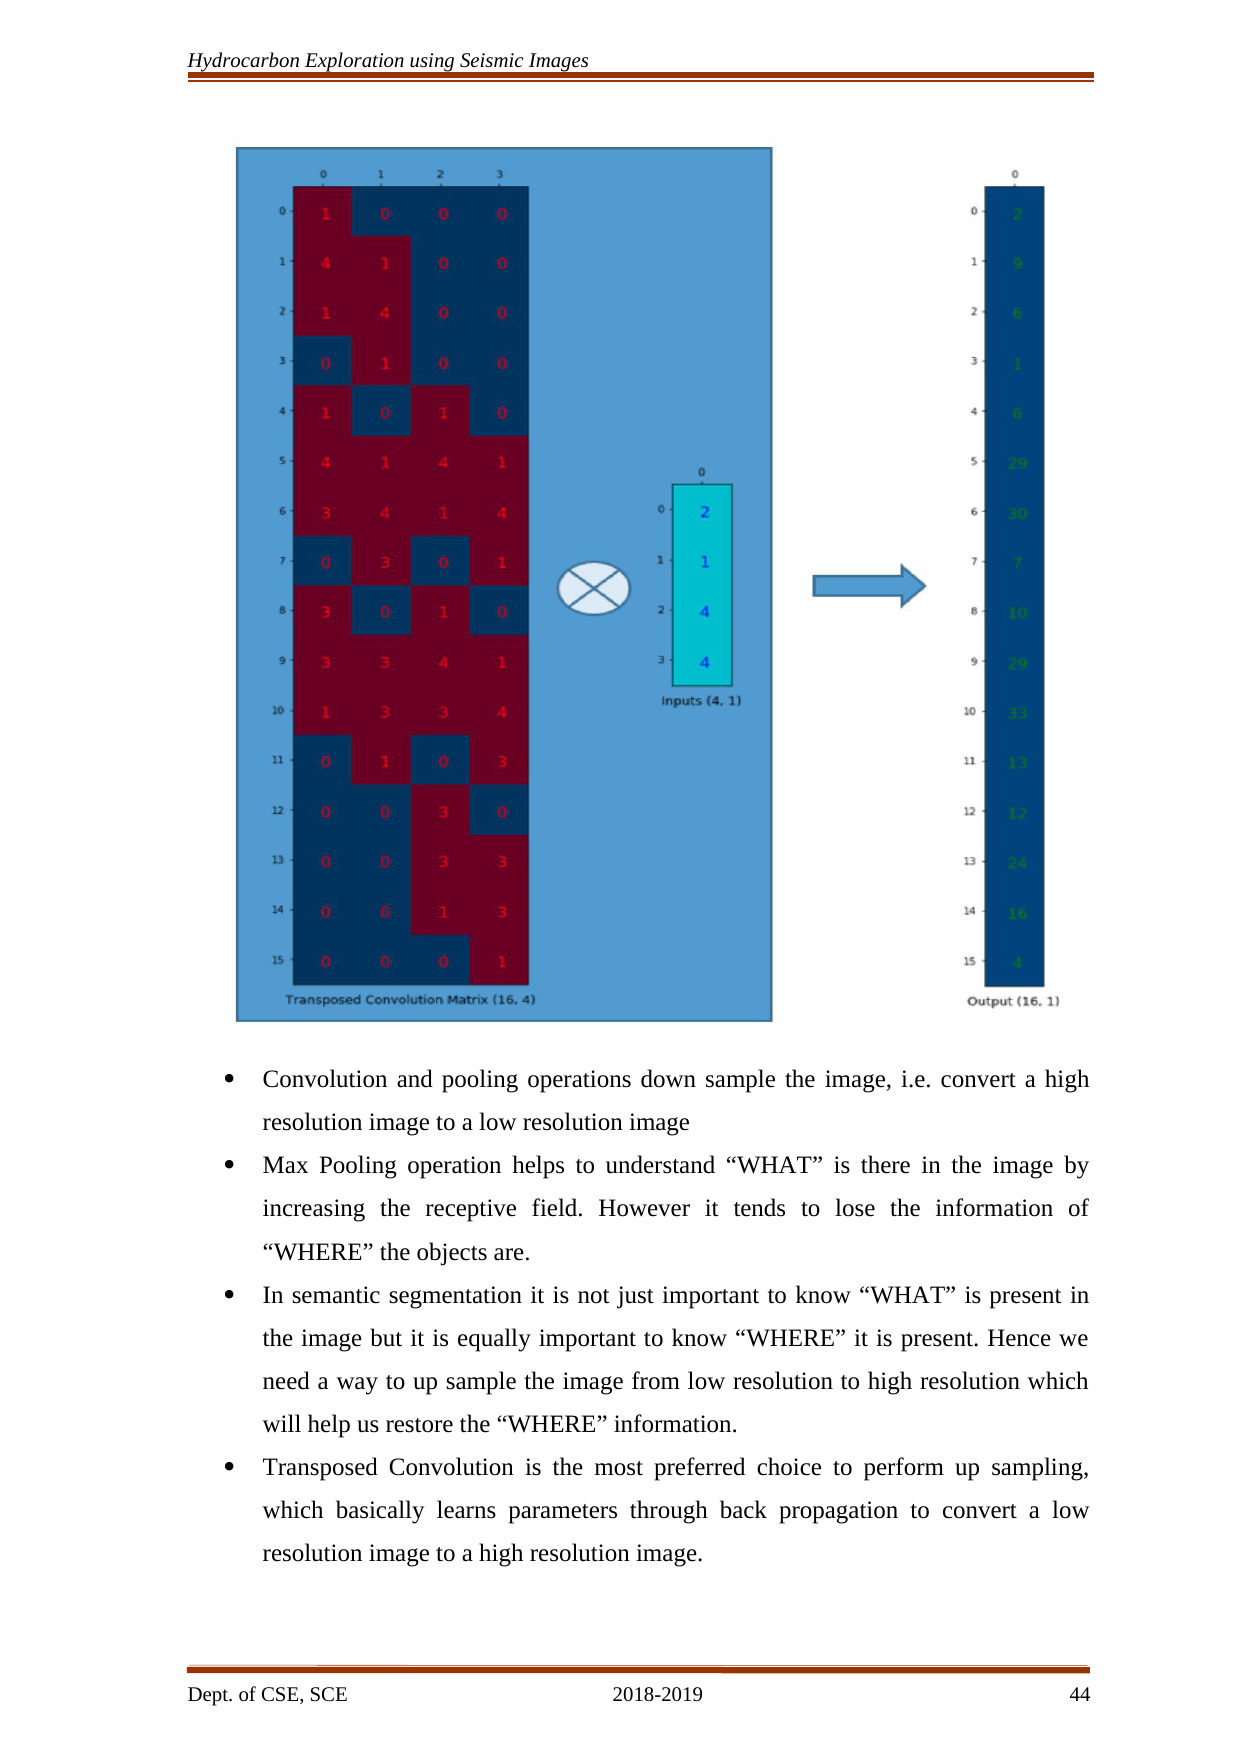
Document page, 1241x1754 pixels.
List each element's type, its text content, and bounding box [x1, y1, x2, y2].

list Convolution and pooling operations down sample the image, i.e. convert a high resolution image to a low resolution image [225, 1064, 1090, 1136]
list Max Pooling operation helps to understand “WHAT” is there in the image by increasing the receptive field. However it tends to lose the information of “WHERE” the objects are. [225, 1150, 1090, 1265]
list Transposed Convolution is the most preferred choice to perform up sampling, which basically learns parameters through back propagation to convert a low resolution image to a high resolution image. [225, 1452, 1090, 1567]
list In semantic segmentation it is not just important to know “WHAT” is present in the image but it is equally important to know “WHERE” it is present. Hence we need a way to up sample the image from low resolution to high resolution which will help us restore the “WHERE” information. [225, 1280, 1090, 1438]
picture [225, 138, 1073, 1033]
